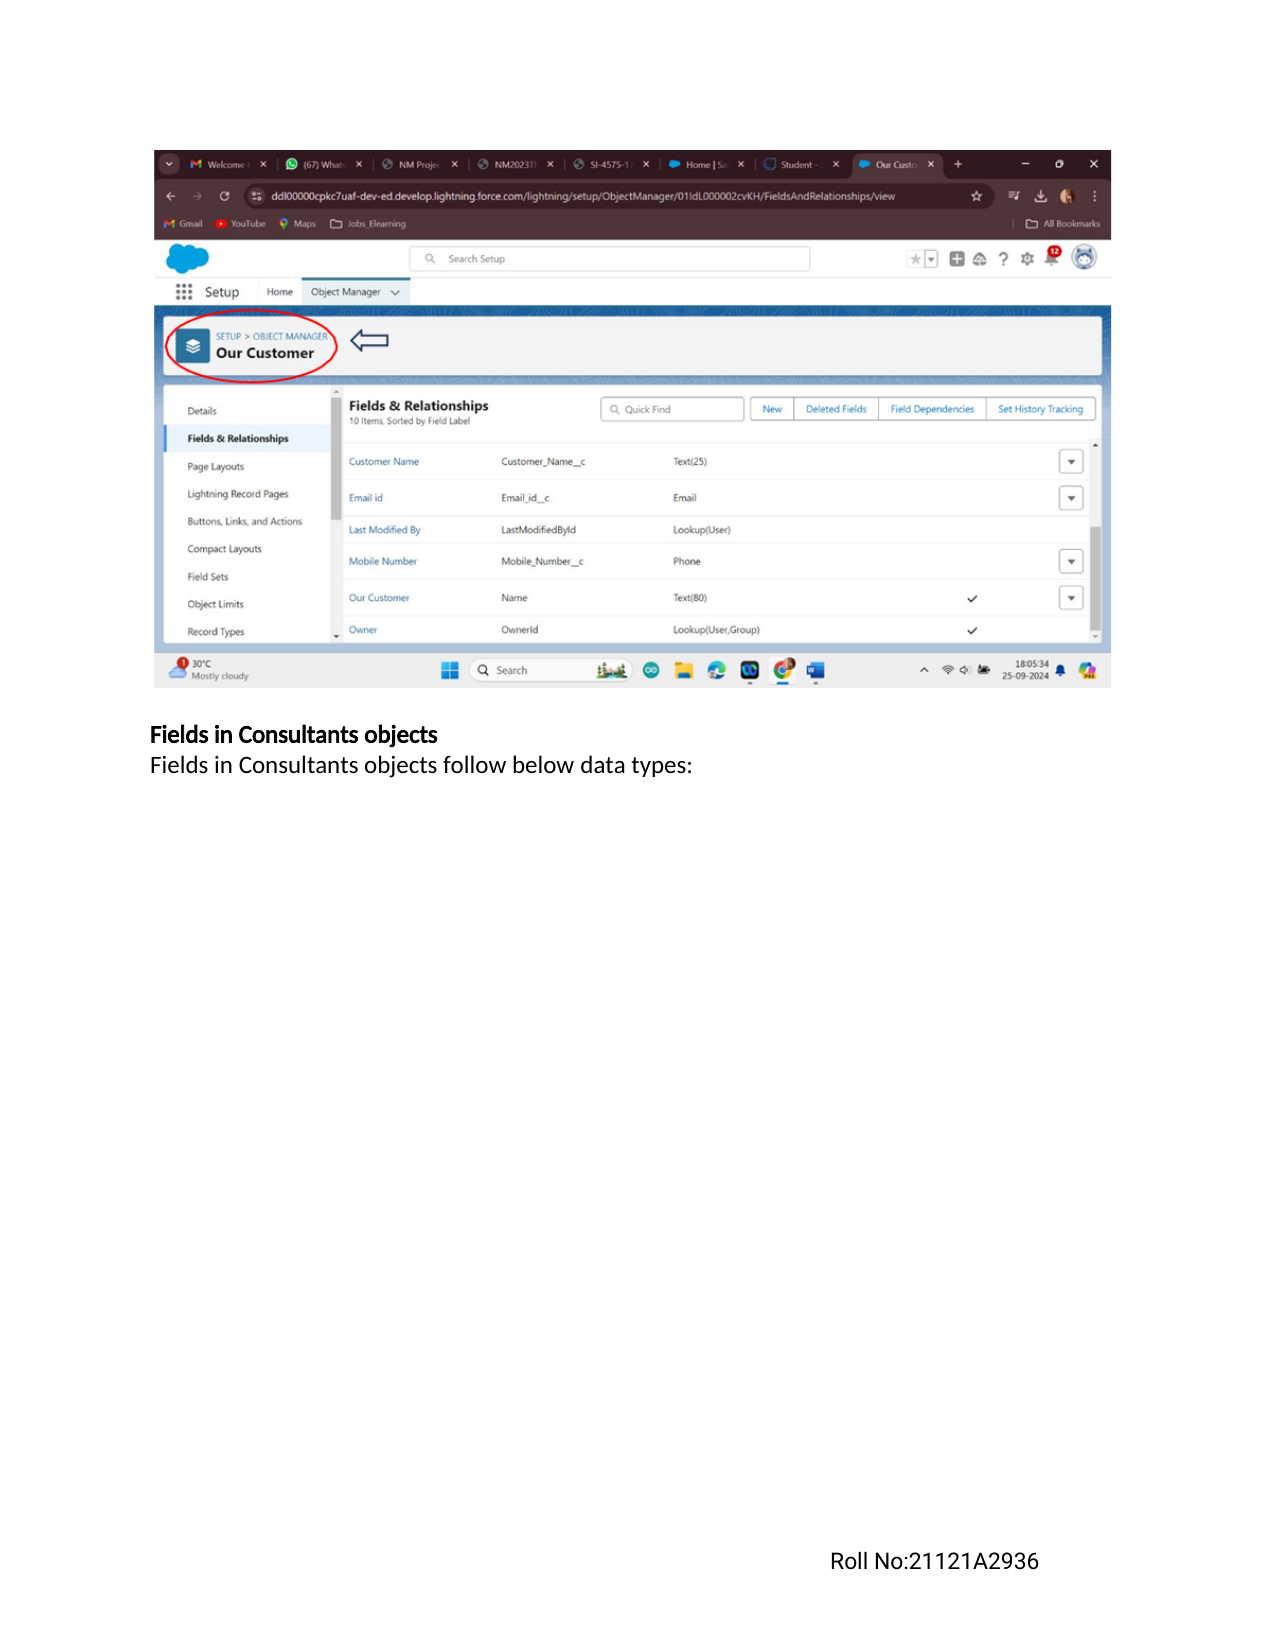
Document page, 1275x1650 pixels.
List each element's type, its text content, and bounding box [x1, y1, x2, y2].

text Fields in Consultants objects [150, 718, 1125, 749]
picture [150, 150, 1125, 688]
text Fields in Consultants objects follow below data types: [150, 749, 1125, 779]
